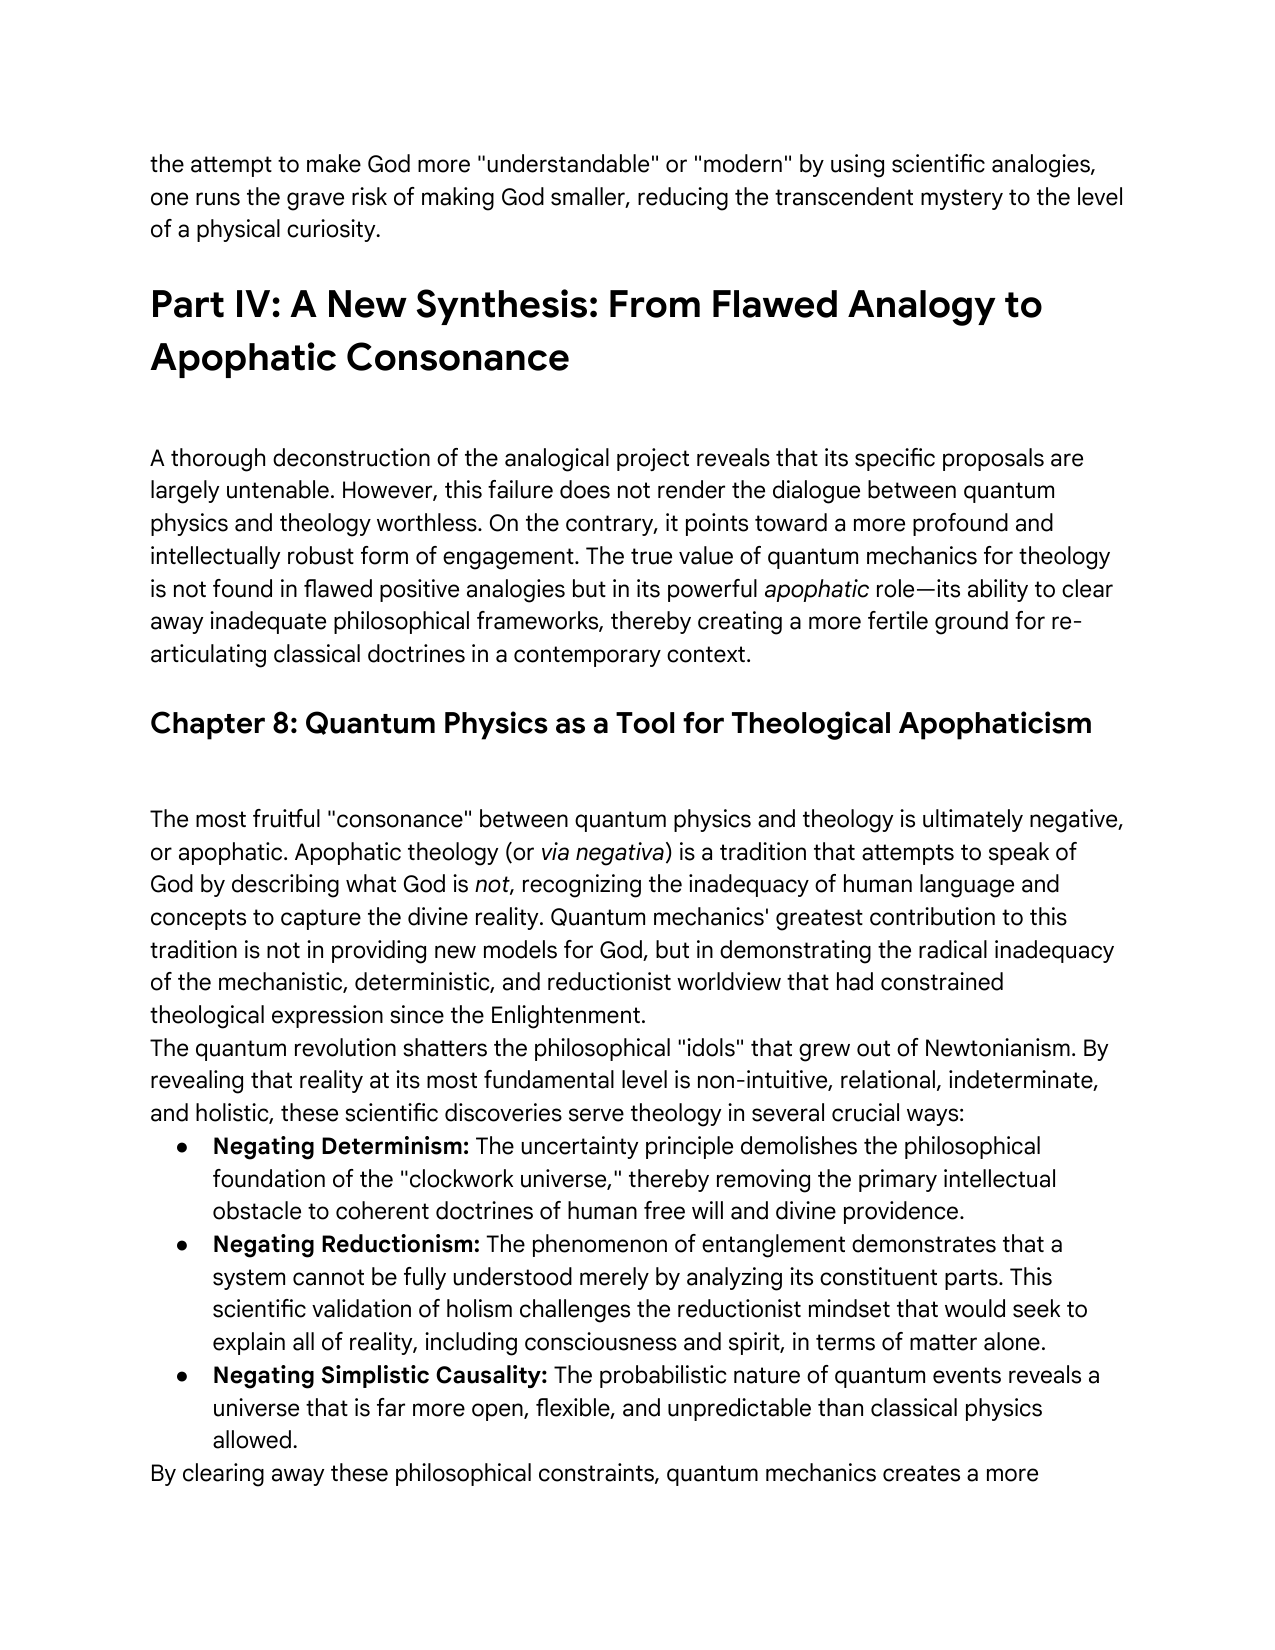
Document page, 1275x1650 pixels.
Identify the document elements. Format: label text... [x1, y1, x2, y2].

subtitle Chapter 8: Quantum Physics as a Tool for Theological Apophaticism [150, 706, 1125, 742]
list Negating Reductionism: The phenomenon of entanglement demonstrates that a system cannot be fully understood merely by analyzing its constituent parts. This scientific validation of holism challenges the reductionist mindset that would seek to explain all of reality, including consciousness and spirit, in terms of matter alone. [175, 1230, 1125, 1357]
list Negating Determinism: The uncertainty principle demolishes the philosophical foundation of the "clockwork universe," thereby removing the primary intellectual obstacle to coherent doctrines of human free will and divine providence. [175, 1132, 1125, 1226]
text The quantum revolution shatters the philosophical "idols" that grew out of Newtonianism. By revealing that reality at its most fundamental level is non-intuitive, relational, indeterminate, and holistic, these scientific discoveries serve theology in several crucial ways: [150, 1034, 1125, 1128]
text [150, 150, 1125, 244]
text A thorough deconstruction of the analogical project reveals that its specific proposals are largely untenable. However, this failure does not render the dialogue between quantum physics and theology worthless. On the contrary, it points toward a more profound and intellectually robust form of engagement. The true value of quantum mechanics for theology is not found in flawed positive analogies but in its powerful apophatic role—its ability to clear away inadequate philosophical frameworks, thereby creating a more fertile ground for re-articulating classical doctrines in a contemporary context. [150, 444, 1125, 669]
text The most fruitful "consonance" between quantum physics and theology is ultimately negative, or apophatic. Apophatic theology (or via negativa) is a tradition that attempts to speak of God by describing what God is not, recognizing the inadequacy of human language and concepts to capture the divine reality. Quantum mechanics' greatest contribution to this tradition is not in providing new models for God, but in demonstrating the radical inadequacy of the mechanistic, deterministic, and reductionist worldview that had constrained theological expression since the Enlightenment. [150, 805, 1125, 1030]
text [150, 1459, 1125, 1488]
list Negating Simplistic Causality: The probabilistic nature of quantum events reveals a universe that is far more open, flexible, and unpredictable than classical physics allowed. [175, 1361, 1125, 1455]
subtitle Part IV: A New Synthesis: From Flawed Analogy to Apophatic Consonance [150, 281, 1125, 381]
